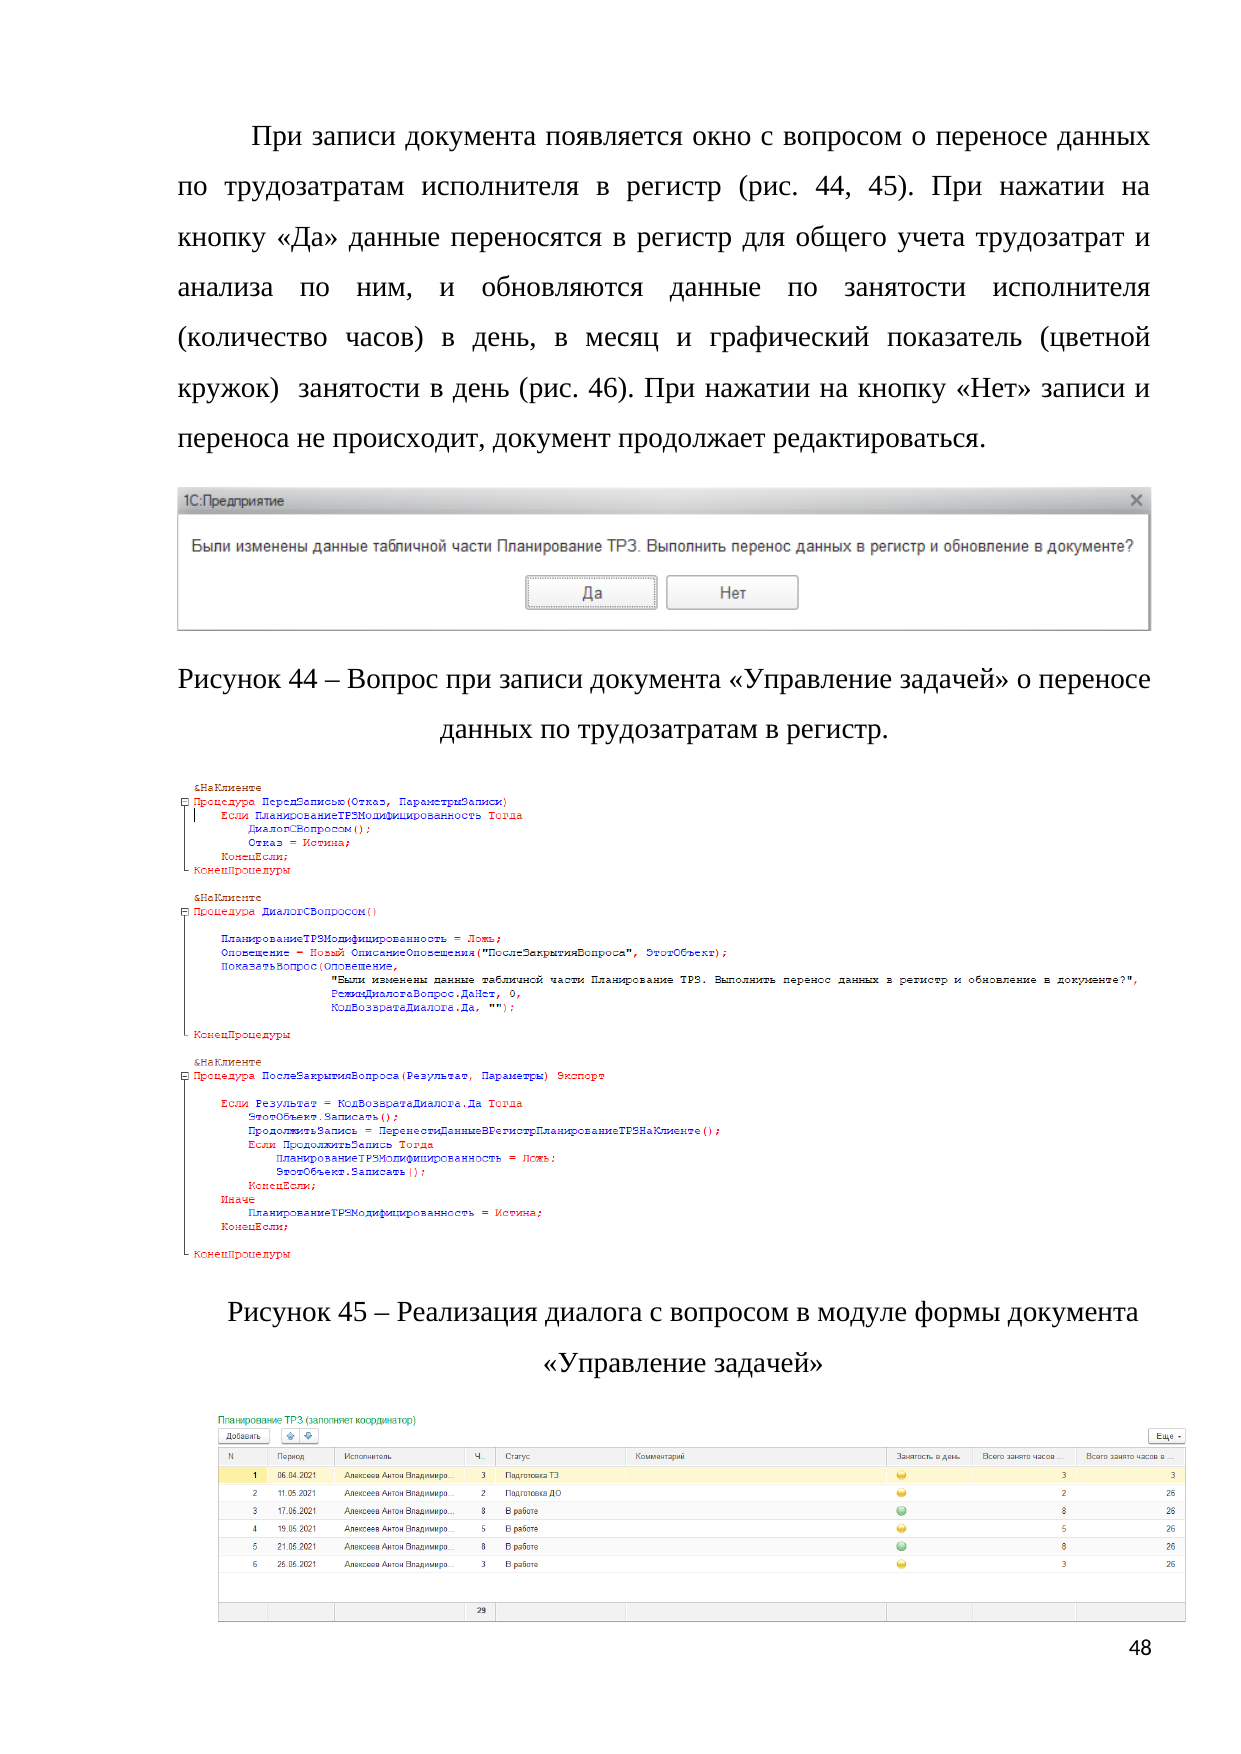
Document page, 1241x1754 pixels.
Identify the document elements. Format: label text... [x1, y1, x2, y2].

text Рисунок 44 – Вопрос при записи документа «Управление задачей» о переносе данных по трудозатратам в регистр. [177, 661, 1152, 745]
picture [214, 1411, 1189, 1627]
text При записи документа появляется окно с вопросом о переносе данных по трудозатратам исполнителя в регистр (рис. 44, 45). При нажатии на кнопку «Да» данные переносятся в регистр для общего учета трудозатрат и анализа по ним, и обновляются данные по занятости исполнителя (количество часов) в день, в месяц и графический показатель (цветной кружок) занятости в день (рис. 46). При нажатии на кнопку «Нет» записи и переноса не происходит, документ продолжает редактироваться. [177, 118, 1152, 453]
text Рисунок 45 – Реализация диалога с вопросом в модуле формы документа «Управление задачей» [215, 1294, 1152, 1378]
picture [177, 487, 1152, 631]
picture [177, 778, 1152, 1264]
